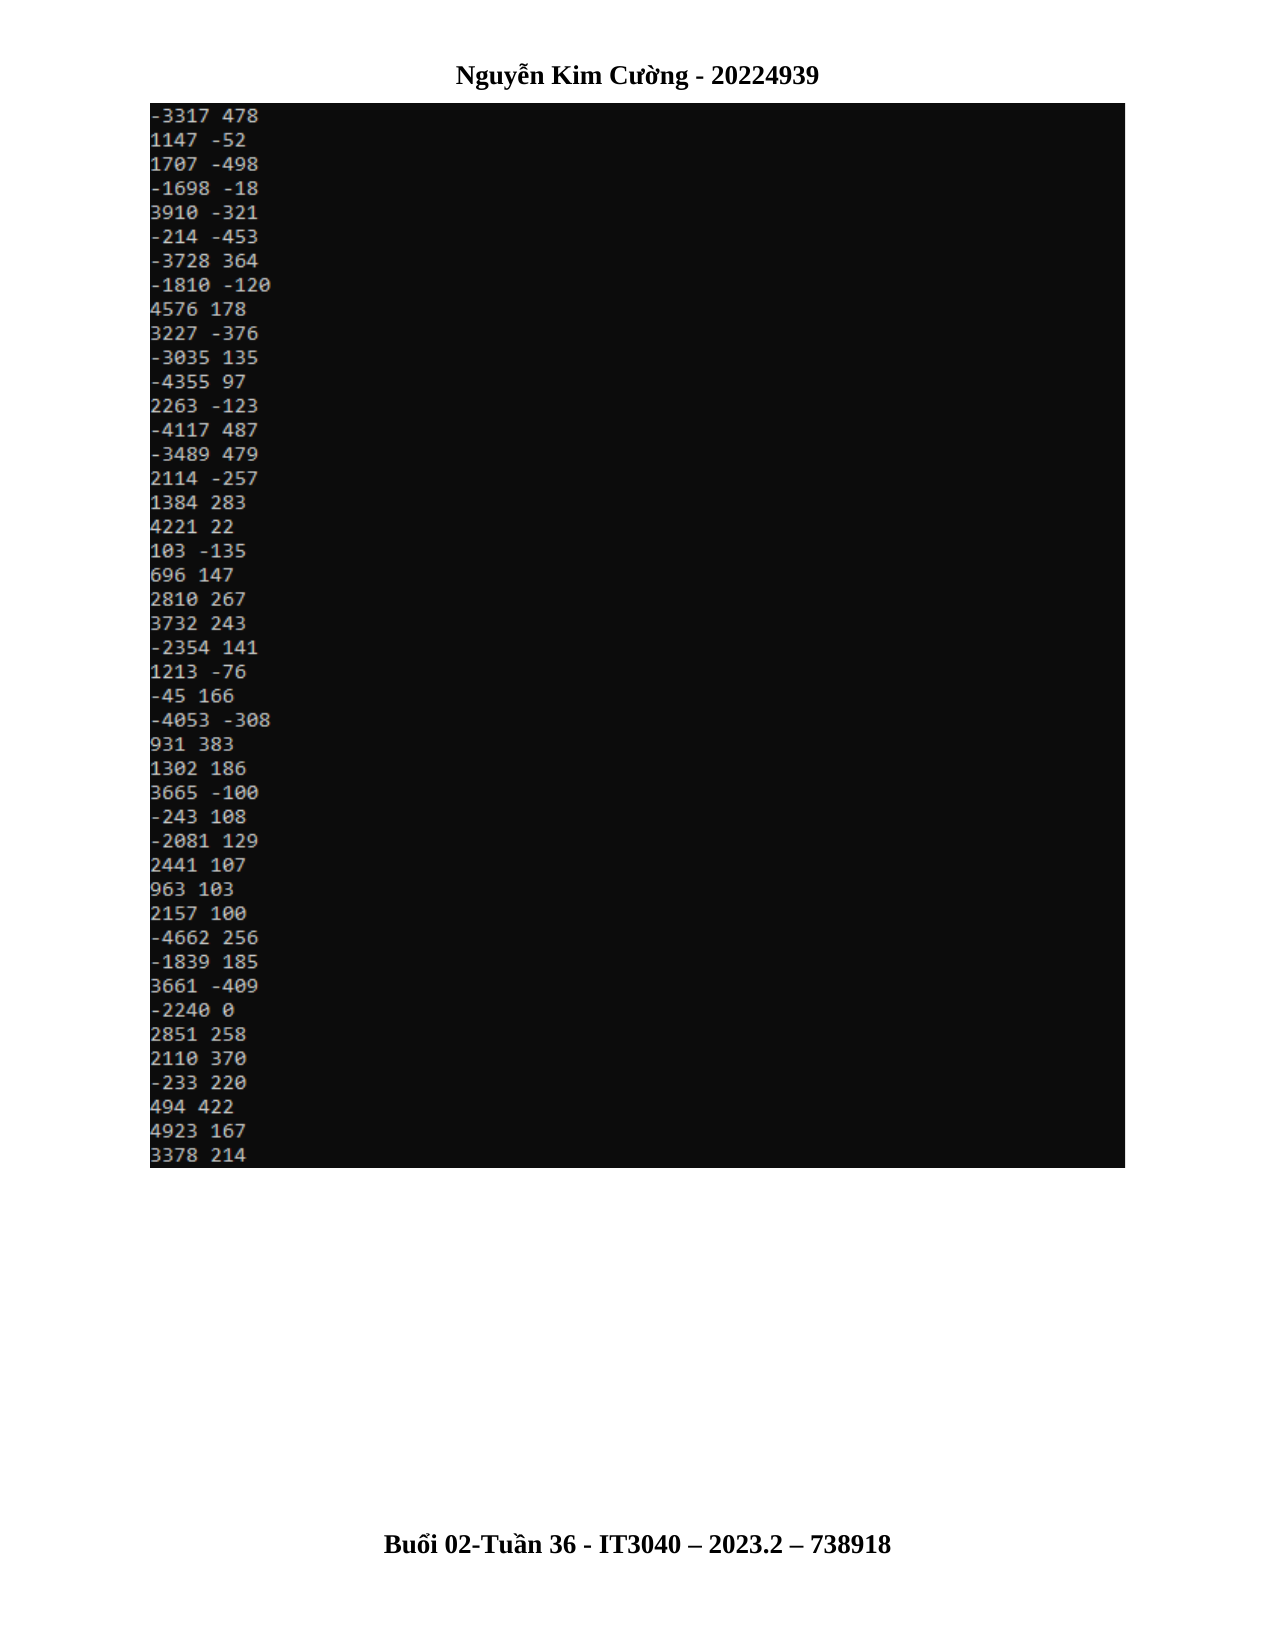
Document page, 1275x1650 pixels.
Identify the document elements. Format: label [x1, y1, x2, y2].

picture [150, 103, 1125, 1168]
